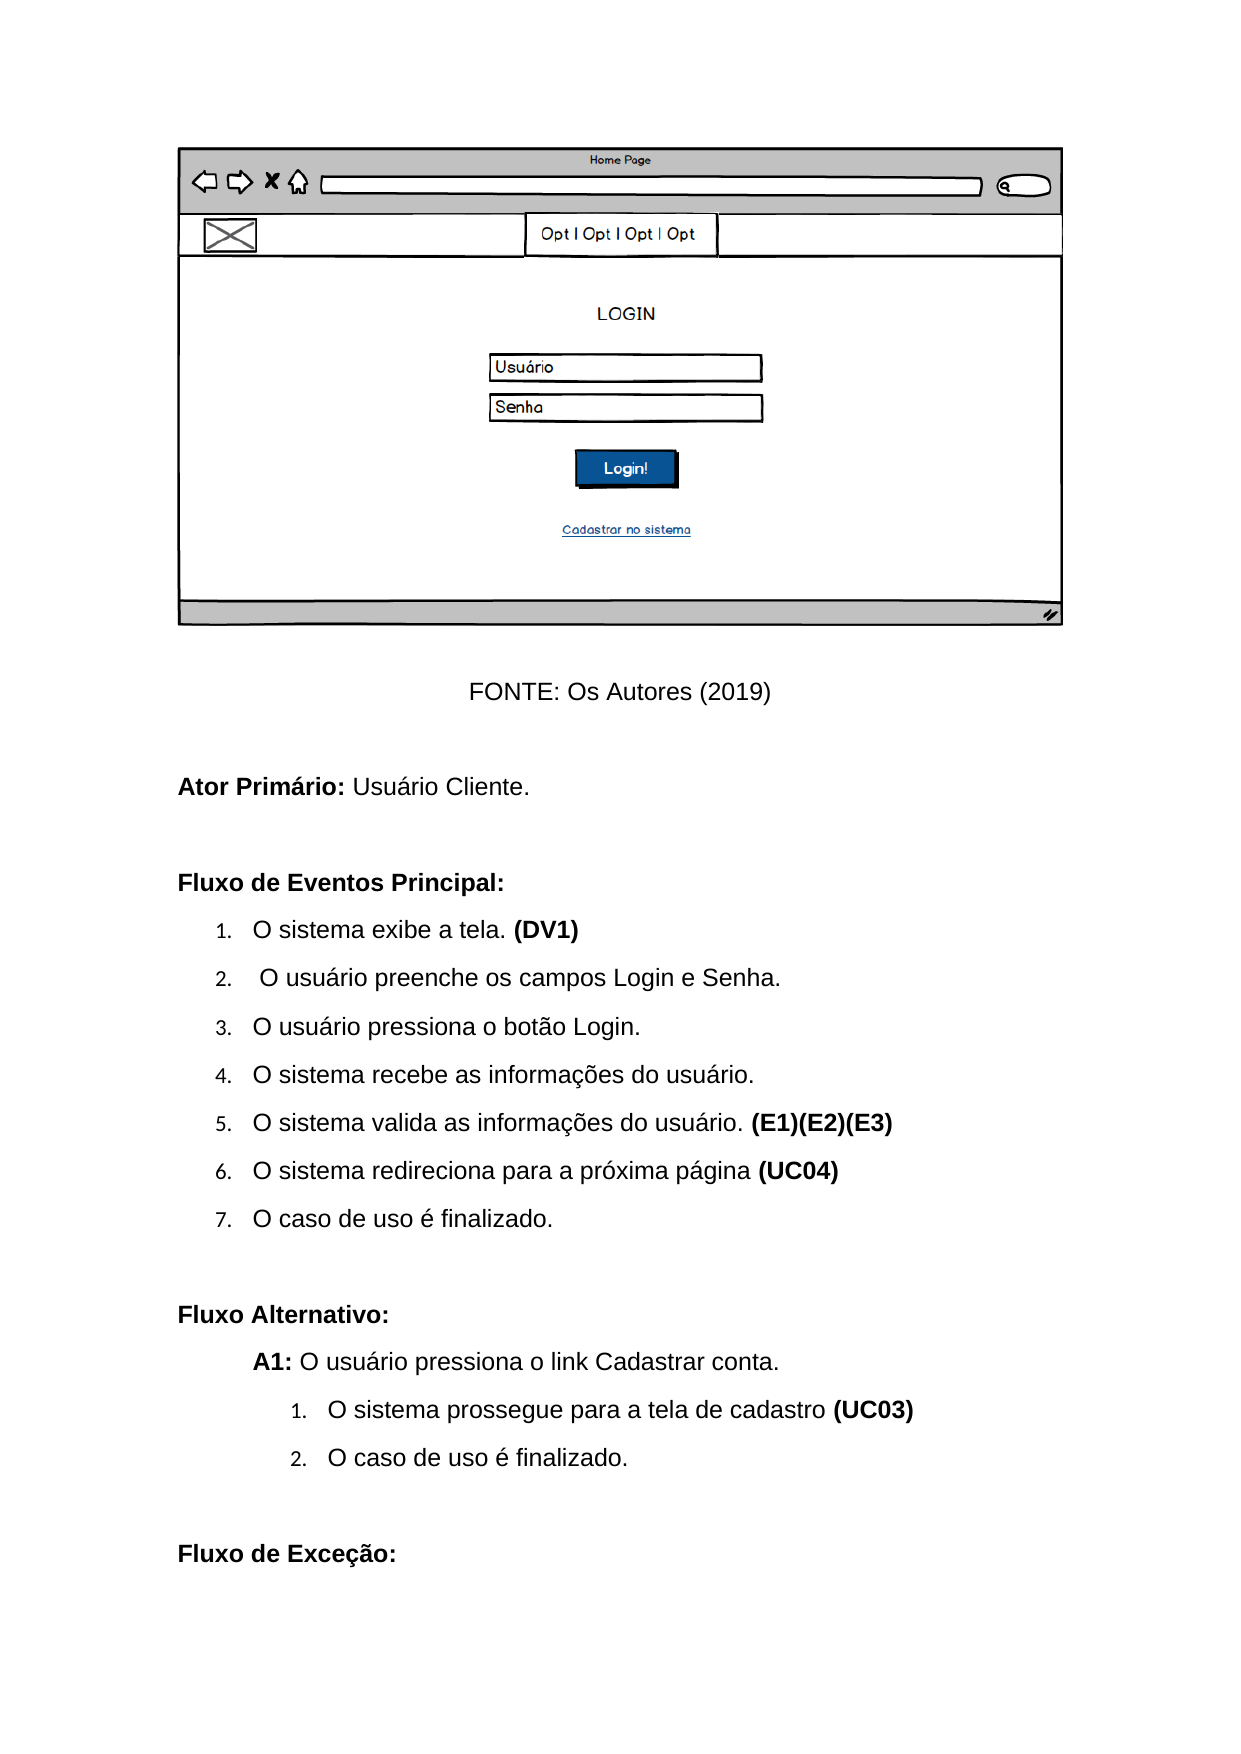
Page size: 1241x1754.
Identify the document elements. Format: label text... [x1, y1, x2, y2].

text Fluxo de Exceção: [177, 1539, 1063, 1567]
list O sistema prossegue para a tela de cadastro (UC03) [290, 1395, 1063, 1424]
list O caso de uso é finalizado. [290, 1443, 1063, 1472]
list O caso de uso é finalizado. [215, 1204, 1063, 1233]
text FONTE: Os Autores (2019) [177, 677, 1063, 706]
list O sistema redireciona para a próxima página (UC04) [215, 1156, 1063, 1185]
list O usuário preenche os campos Login e Senha. [215, 963, 1063, 992]
text Fluxo de Eventos Principal: [177, 868, 1063, 896]
list O sistema recebe as informações do usuário. [215, 1059, 1063, 1089]
text A1: O usuário pressiona o link Cadastrar conta. [177, 1347, 1063, 1376]
list O sistema valida as informações do usuário. (E1)(E2)(E3) [215, 1108, 1063, 1137]
list O usuário pressiona o botão Login. [215, 1011, 1063, 1041]
text Fluxo Alternativo: [177, 1300, 1063, 1328]
picture [177, 147, 1063, 626]
text Ator Primário: Usuário Cliente. [177, 772, 1063, 801]
list O sistema exibe a tela. (DV1) [215, 915, 1063, 944]
